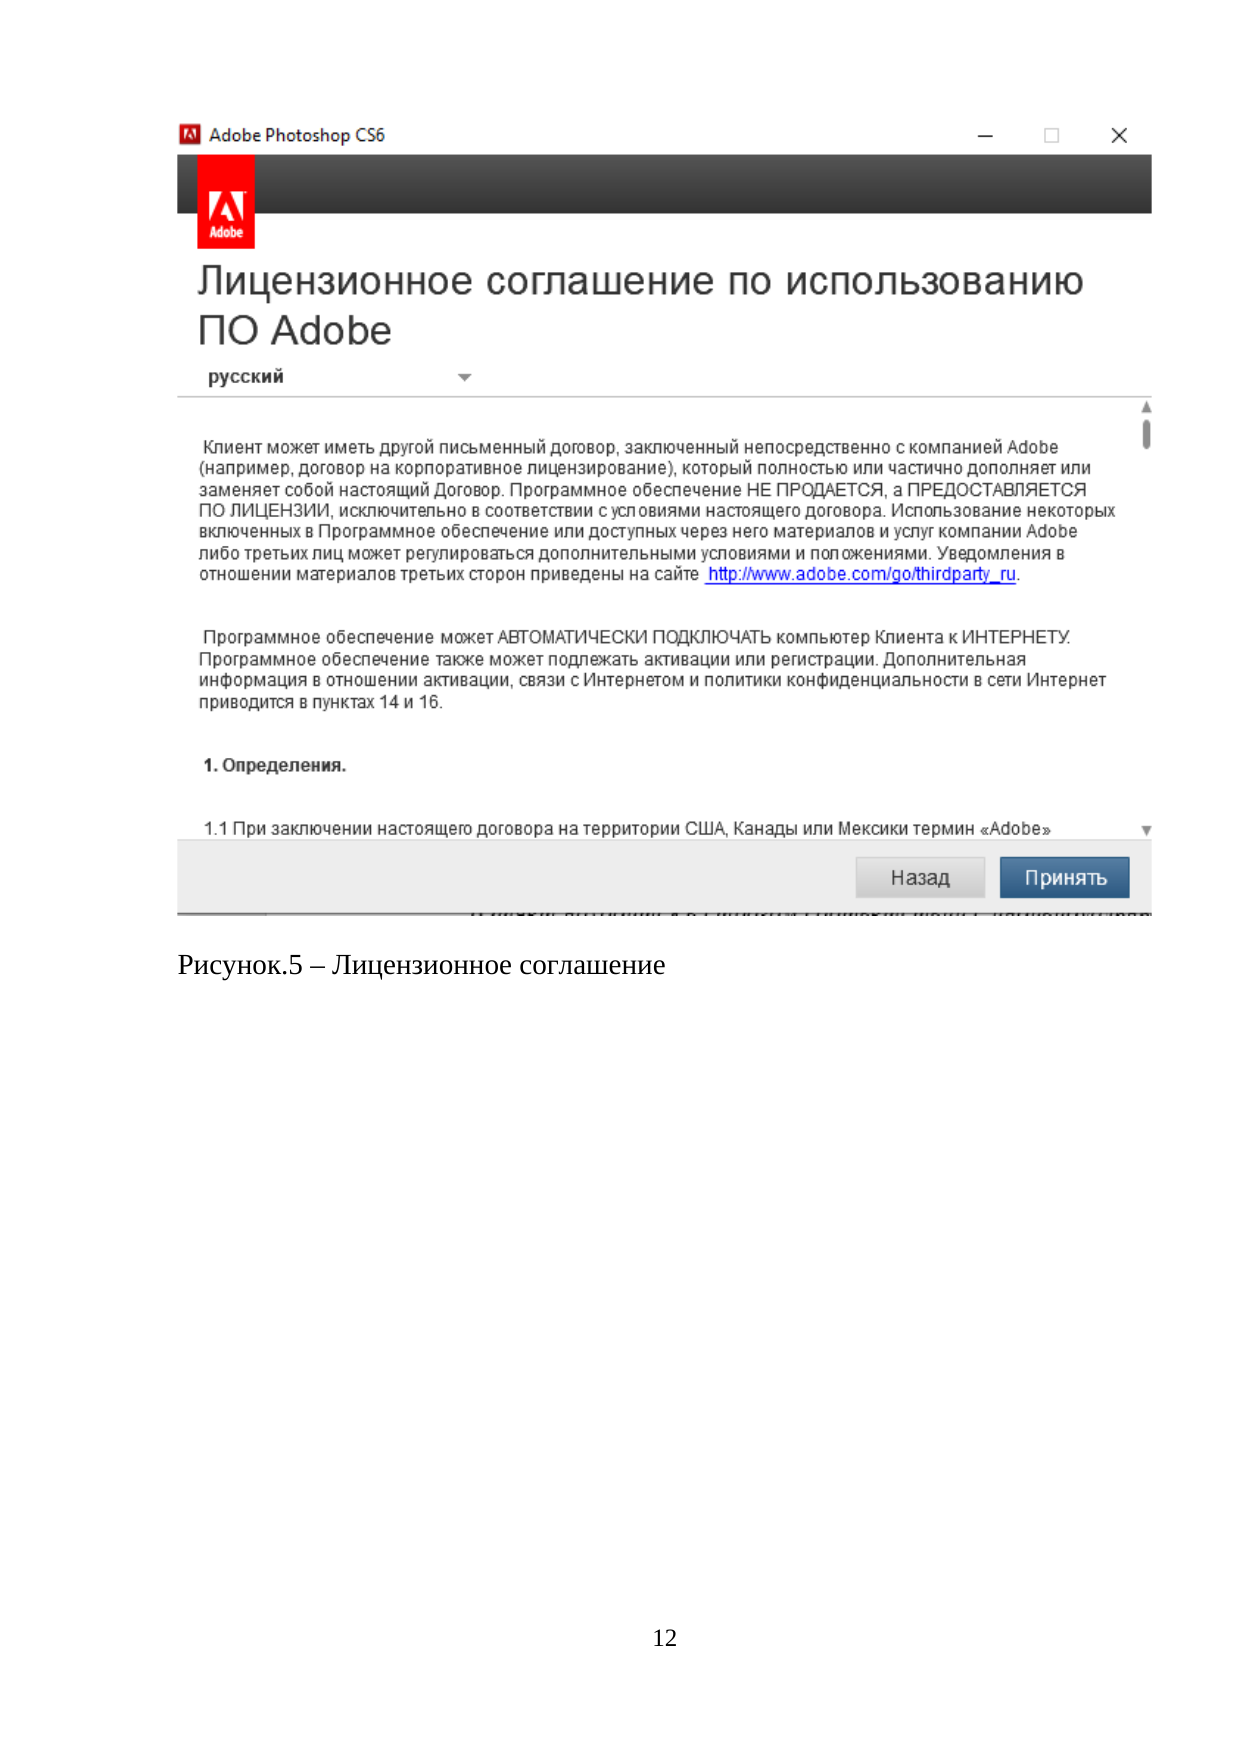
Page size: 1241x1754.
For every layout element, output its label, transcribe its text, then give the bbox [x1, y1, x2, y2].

text Рисунок.5 – Лицензионное соглашение [177, 947, 1152, 981]
picture [177, 118, 1152, 916]
